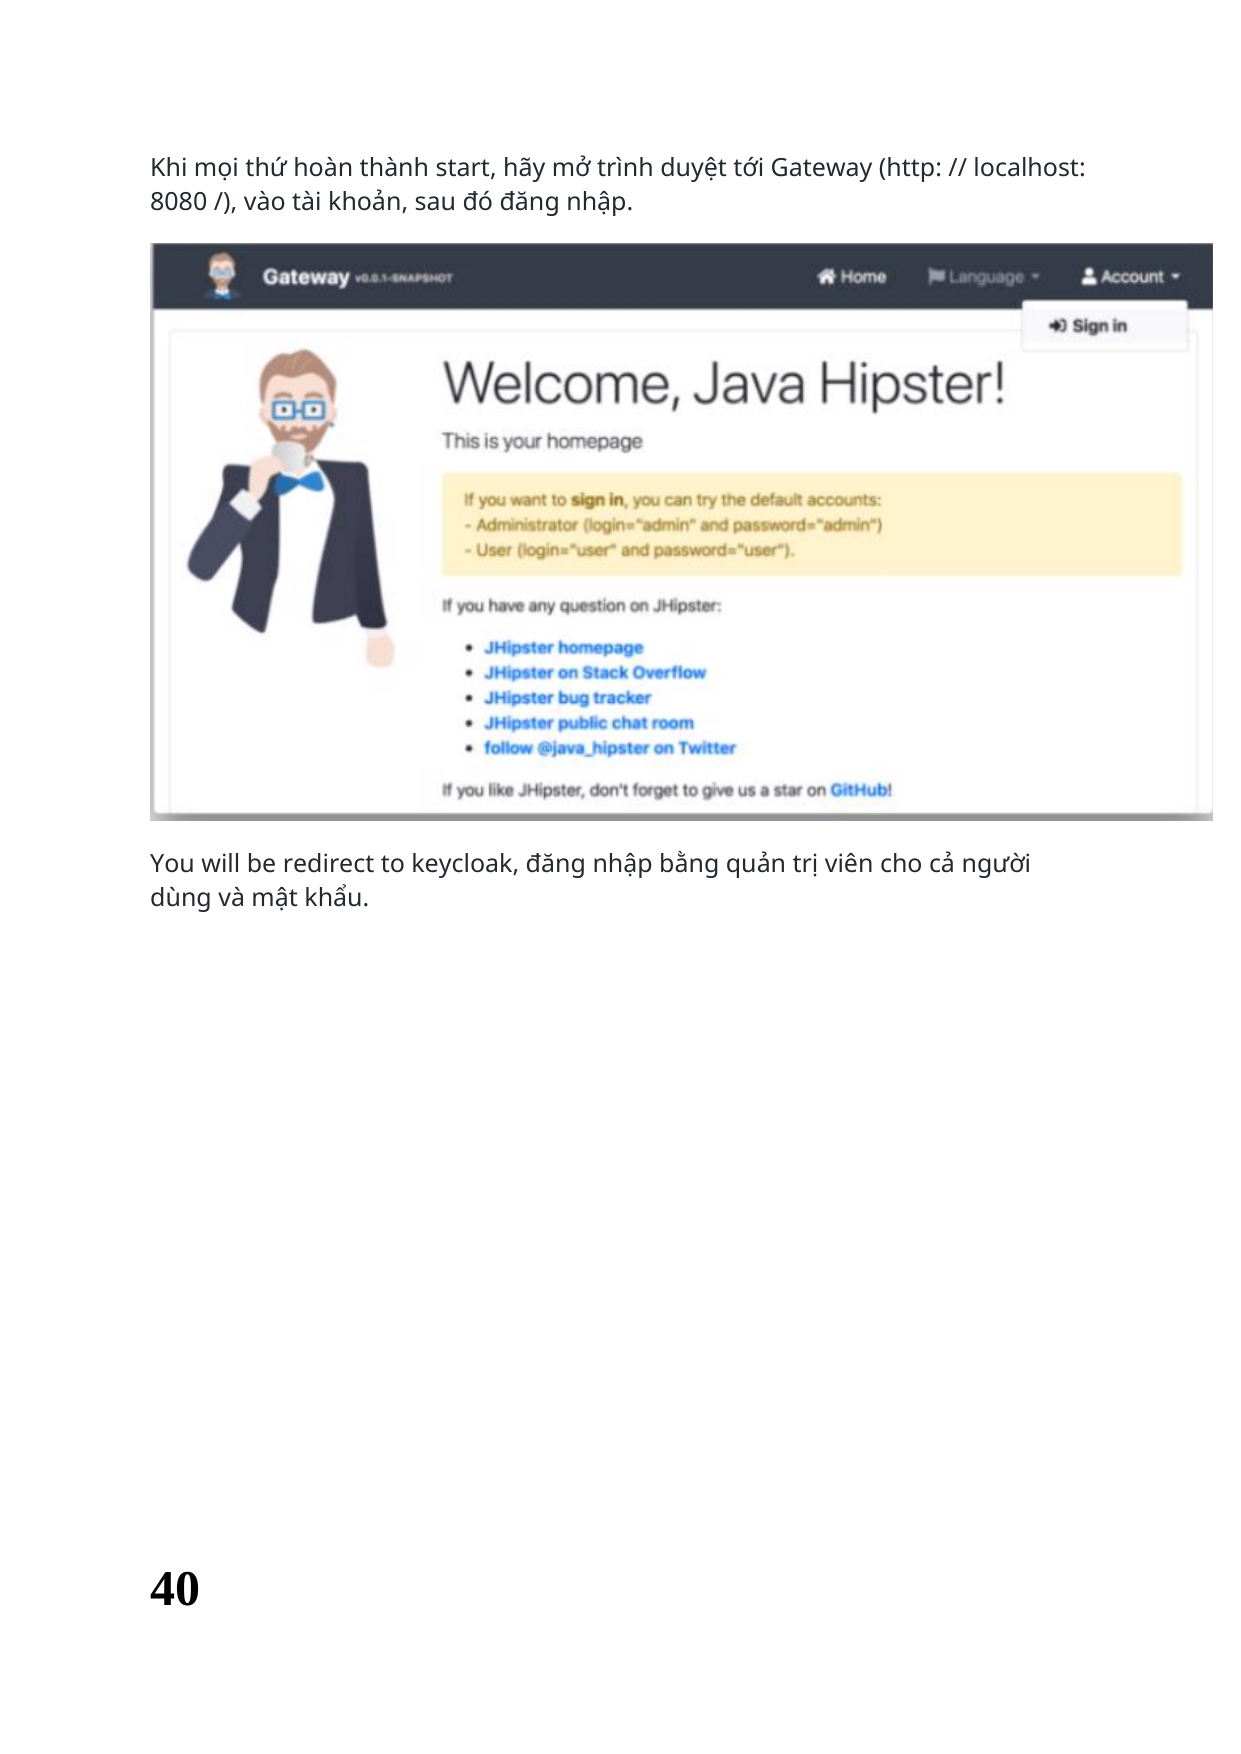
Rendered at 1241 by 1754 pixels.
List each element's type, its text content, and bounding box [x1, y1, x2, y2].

text You will be redirect to keycloak, đăng nhập bằng quản trị viên cho cả người dùng và mật khẩu. [150, 846, 1090, 914]
picture [150, 243, 1213, 821]
text Khi mọi thứ hoàn thành start, hãy mở trình duyệt tới Gateway (http: // localhost: 8080 /), vào tài khoản, sau đó đăng nhập. [150, 150, 1090, 218]
